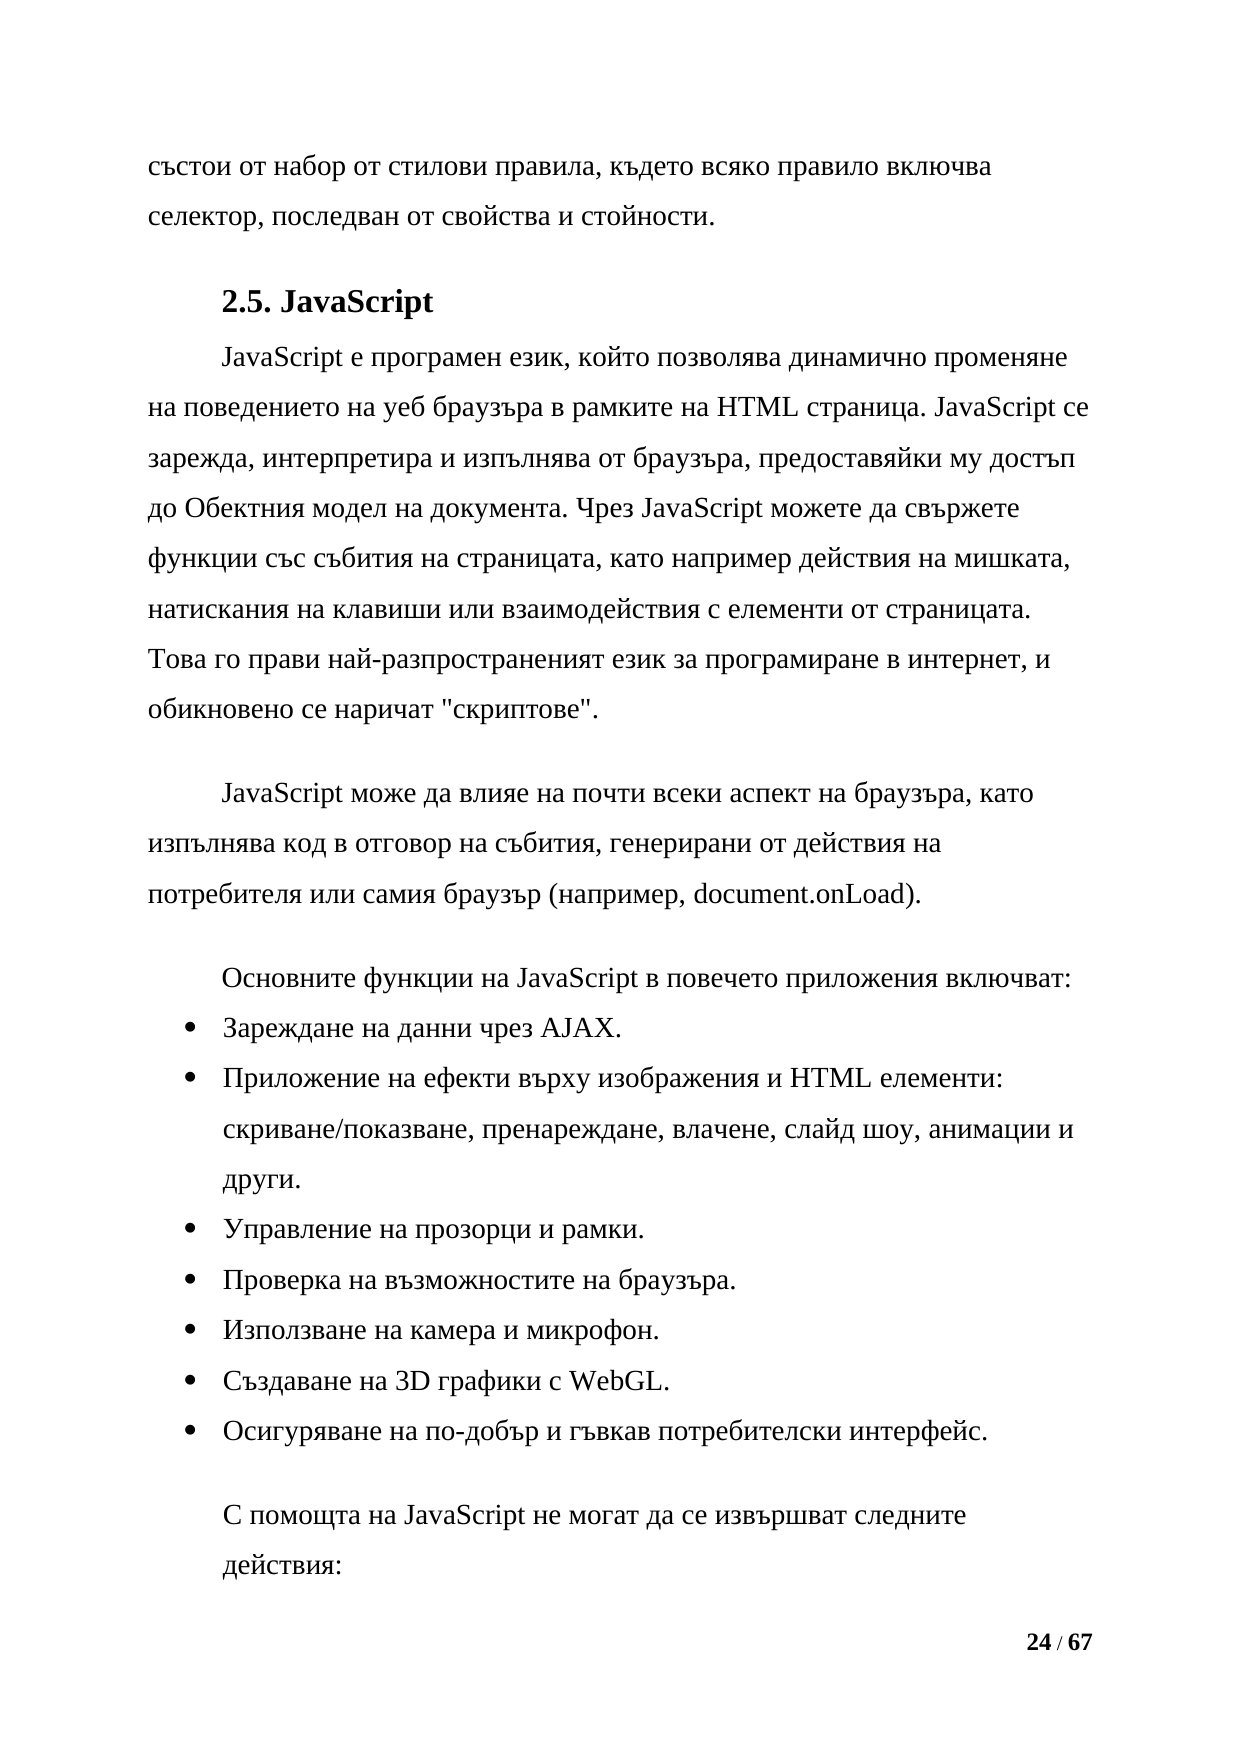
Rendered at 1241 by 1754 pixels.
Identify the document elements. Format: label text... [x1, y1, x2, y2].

list Зареждане на данни чрез AJAX. [185, 1010, 1093, 1044]
list С помощта на JavaScript не могат да се извършват следните действия: [223, 1497, 1093, 1581]
list Приложение на ефекти върху изображения и HTML елементи: скриване/показване, пренареждане, влачене, слайд шоу, анимации и други. [185, 1061, 1093, 1195]
subtitle 2.5. JavaScript [103, 282, 1093, 320]
text Основните функции на JavaScript в повечето приложения включват: [148, 960, 1093, 993]
list Управление на прозорци и рамки. [185, 1212, 1093, 1245]
text JavaScript може да влияе на почти всеки аспект на браузъра, като изпълнява код в отговор на събития, генерирани от действия на потребителя или самия браузър (например, document.onLoad). [148, 775, 1093, 909]
list Осигуряване на по-добър и гъвкав потребителски интерфейс. [185, 1413, 1093, 1447]
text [148, 148, 1093, 231]
list Използване на камера и микрофон. [185, 1312, 1093, 1346]
list Проверка на възможностите на браузъра. [185, 1262, 1093, 1296]
list Създаване на 3D графики с WebGL. [185, 1363, 1093, 1396]
text JavaScript е програмен език, който позволява динамично променяне на поведението на уеб браузъра в рамките на HTML страница. JavaScript се зарежда, интерпретира и изпълнява от браузъра, предоставяйки му достъп до Обектния модел на документа. Чрез JavaScript можете да свържете функции със събития на страницата, като например действия на мишката, натискания на клавиши или взаимодействия с елементи от страницата. Това го прави най-разпространеният език за програмиране в интернет, и обикновено се наричат "скриптове". [148, 339, 1093, 725]
